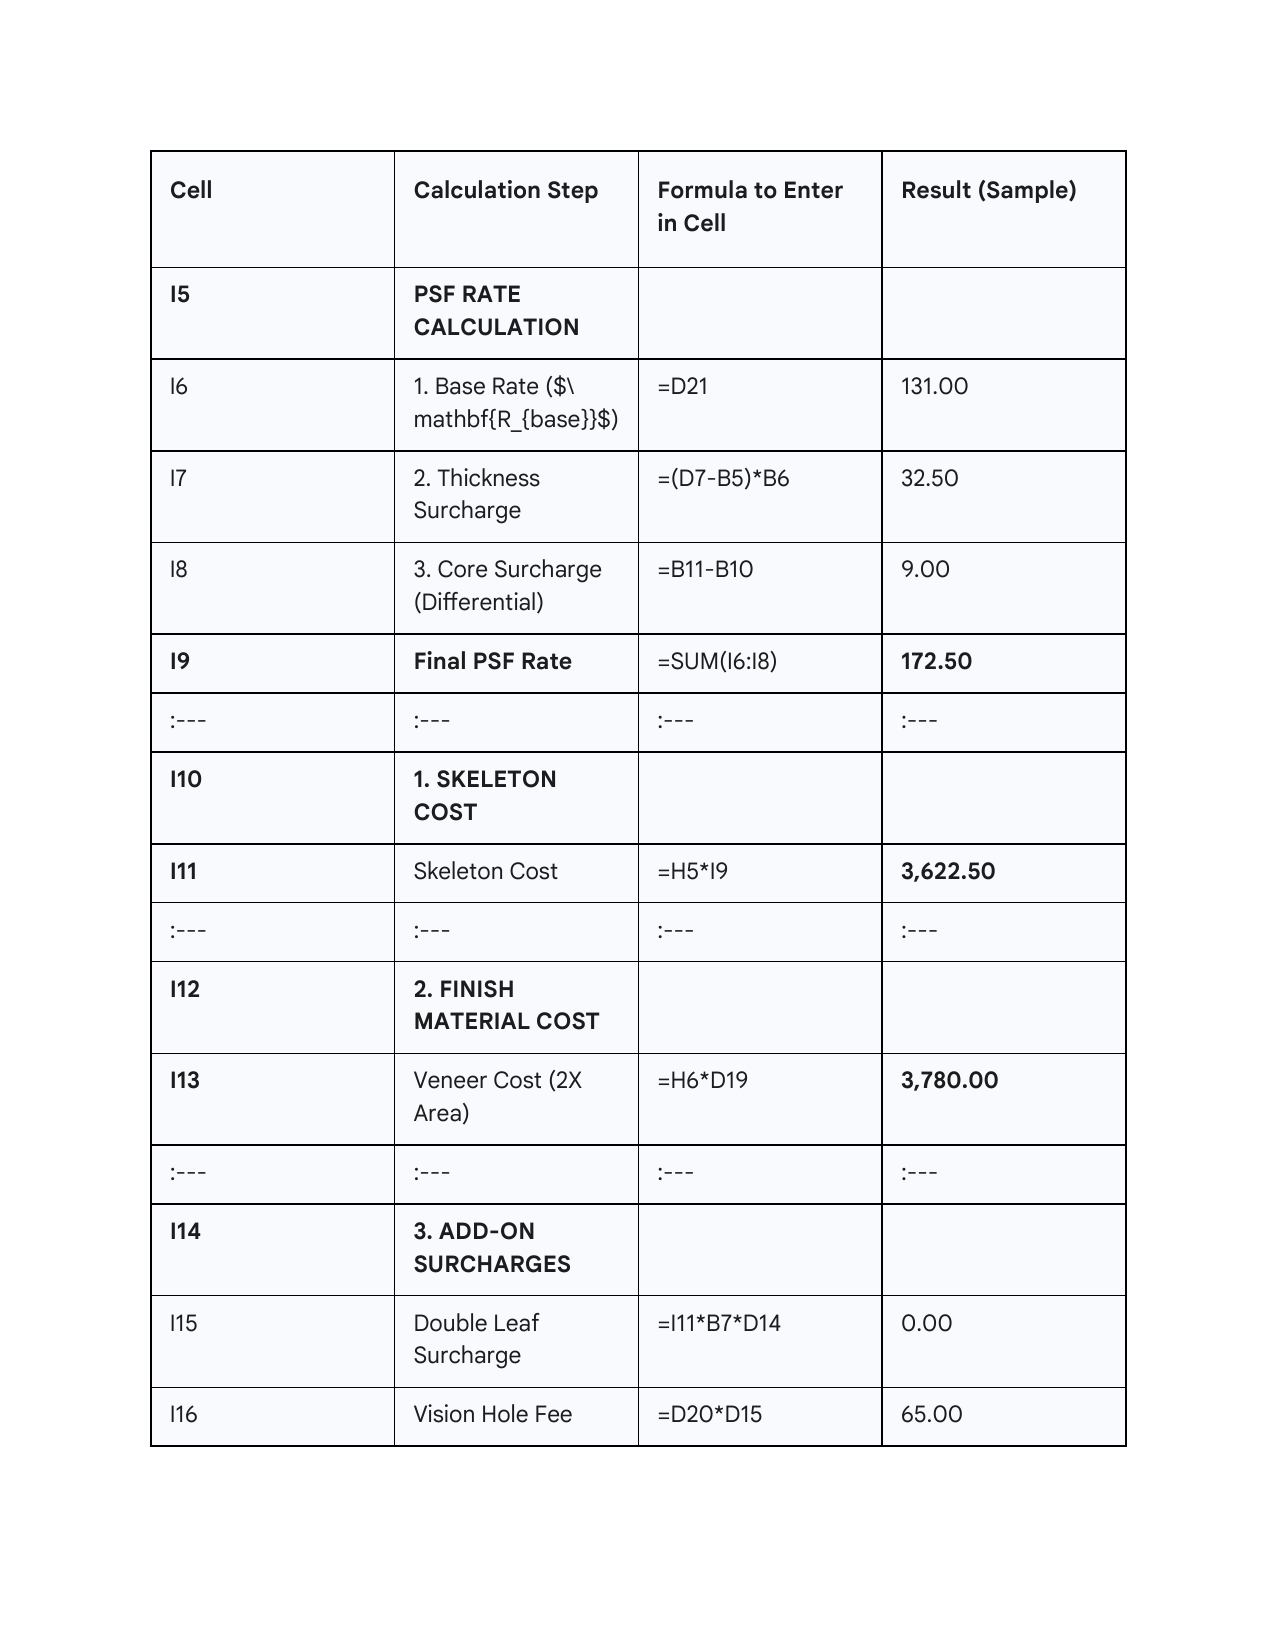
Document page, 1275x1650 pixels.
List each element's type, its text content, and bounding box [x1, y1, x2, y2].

table_cell I6 [152, 360, 394, 450]
table_cell 1. SKELETON COST [395, 753, 638, 843]
table_cell :--- [639, 694, 881, 751]
table_cell :--- [639, 1146, 881, 1203]
table_cell 3,622.50 [883, 845, 1125, 902]
table_cell 32.50 [883, 452, 1125, 542]
table_cell =H6*D19 [639, 1054, 881, 1144]
table_cell 1. Base Rate ($\mathbf{R_{base}}$) [395, 360, 638, 450]
table_cell :--- [395, 694, 638, 751]
table_cell [639, 268, 881, 358]
table_cell I13 [152, 1054, 394, 1144]
table_cell 2. Thickness Surcharge [395, 452, 638, 542]
table_cell I15 [152, 1296, 394, 1386]
table_header Result (Sample) [883, 152, 1125, 267]
table_cell :--- [395, 1146, 638, 1203]
table_cell :--- [883, 694, 1125, 751]
table_cell I16 [152, 1388, 394, 1445]
table_cell I7 [152, 452, 394, 542]
table_cell =H5*I9 [639, 845, 881, 902]
table_cell I5 [152, 268, 394, 358]
table_cell [639, 753, 881, 843]
table_cell :--- [152, 903, 394, 961]
table_cell Final PSF Rate [395, 635, 638, 692]
table_cell Double Leaf Surcharge [395, 1296, 638, 1386]
table_cell :--- [395, 903, 638, 961]
table_cell 3. Core Surcharge (Differential) [395, 543, 638, 633]
table_cell :--- [883, 1146, 1125, 1203]
table_cell 9.00 [883, 543, 1125, 633]
table_cell I9 [152, 635, 394, 692]
table_header Formula to Enter in Cell [639, 152, 881, 267]
table_cell 3,780.00 [883, 1054, 1125, 1144]
table_cell [883, 962, 1125, 1052]
table_cell I11 [152, 845, 394, 902]
table_cell :--- [152, 1146, 394, 1203]
table_cell [639, 1205, 881, 1295]
table_cell :--- [152, 694, 394, 751]
table_cell =B11-B10 [639, 543, 881, 633]
table_cell 2. FINISH MATERIAL COST [395, 962, 638, 1052]
table_cell I12 [152, 962, 394, 1052]
table_cell :--- [883, 903, 1125, 961]
table_cell =I11*B7*D14 [639, 1296, 881, 1386]
table_cell =D21 [639, 360, 881, 450]
table_cell 131.00 [883, 360, 1125, 450]
table_cell 0.00 [883, 1296, 1125, 1386]
table_cell I14 [152, 1205, 394, 1295]
table_cell PSF RATE CALCULATION [395, 268, 638, 358]
table_cell [883, 1205, 1125, 1295]
table_cell I8 [152, 543, 394, 633]
table_cell [639, 962, 881, 1052]
table_cell Vision Hole Fee [395, 1388, 638, 1445]
table_cell =(D7-B5)*B6 [639, 452, 881, 542]
table_cell 172.50 [883, 635, 1125, 692]
table_cell =D20*D15 [639, 1388, 881, 1445]
table_cell Skeleton Cost [395, 845, 638, 902]
table_cell 3. ADD-ON SURCHARGES [395, 1205, 638, 1295]
table_cell [883, 753, 1125, 843]
table_header Cell [152, 152, 394, 267]
table_cell :--- [639, 903, 881, 961]
table_cell 65.00 [883, 1388, 1125, 1445]
table_cell Veneer Cost (2X Area) [395, 1054, 638, 1144]
table_cell [883, 268, 1125, 358]
table_cell I10 [152, 753, 394, 843]
table_header Calculation Step [395, 152, 638, 267]
table_cell =SUM(I6:I8) [639, 635, 881, 692]
